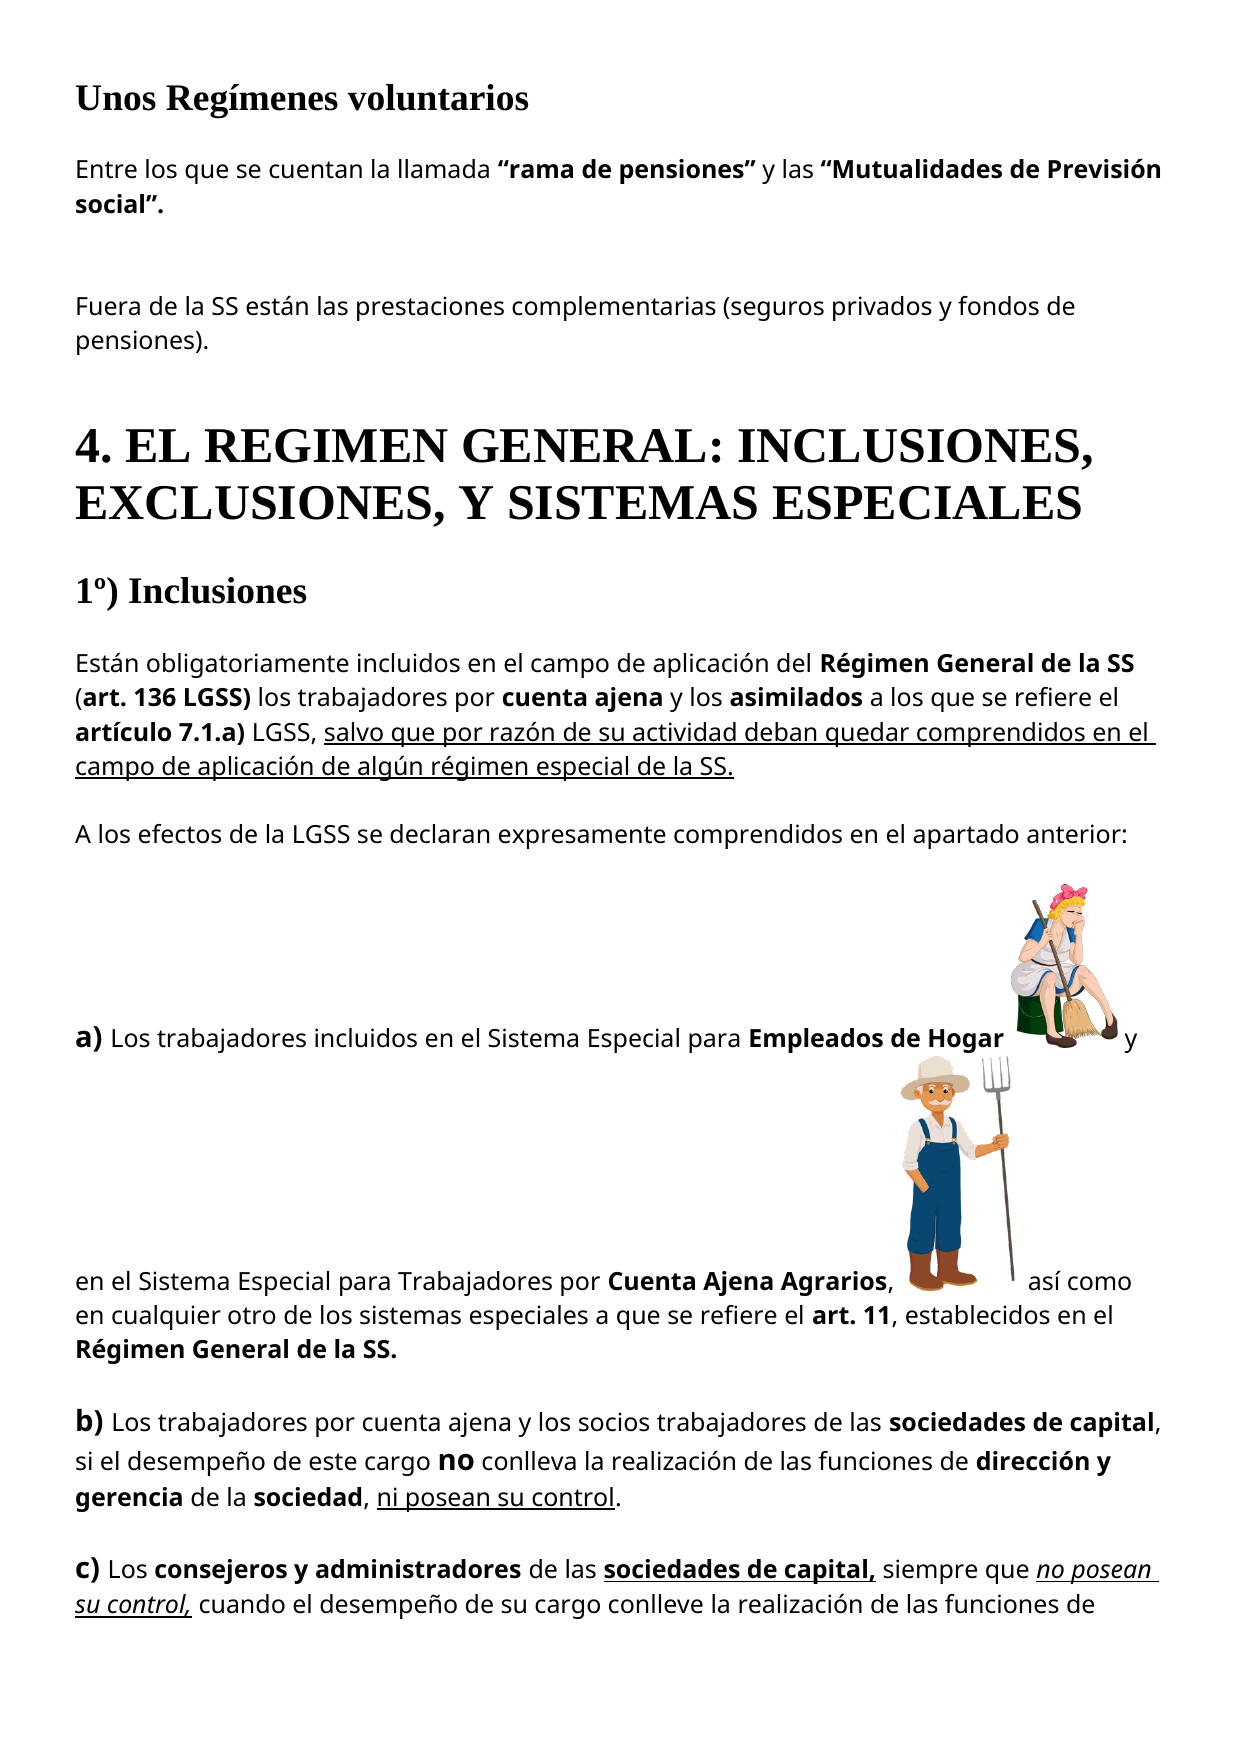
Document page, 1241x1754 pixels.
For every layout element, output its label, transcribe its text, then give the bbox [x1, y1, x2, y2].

text b) Los trabajadores por cuenta ajena y los socios trabajadores de las sociedades de capital, si el desempeño de este cargo no conlleva la realización de las funciones de dirección y gerencia de la sociedad, ni posean su control. [75, 1400, 1165, 1513]
text Están obligatoriamente incluidos en el campo de aplicación del Régimen General de la SS (art. 136 LGSS) los trabajadores por cuenta ajena y los asimilados a los que se refiere el artículo 7.1.a) LGSS, salvo que por razón de su actividad deban quedar comprendidos en el campo de aplicación de algún régimen especial de la SS. [75, 646, 1165, 782]
subtitle 1º) Inclusiones [75, 569, 1165, 612]
picture [900, 1056, 1015, 1291]
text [75, 1547, 1165, 1621]
picture [1010, 884, 1118, 1048]
text A los efectos de la LGSS se declaran expresamente comprendidos en el apartado anterior: [75, 816, 1165, 850]
text a) Los trabajadores incluidos en el Sistema Especial para Empleados de Hogar y en el Sistema Especial para Trabajadores por Cuenta Ajena Agrarios, así como en cualquier otro de los sistemas especiales a que se refiere el art. 11, establecidos en el Régimen General de la SS. [75, 884, 1165, 1366]
text Fuera de la SS están las prestaciones complementarias (seguros privados y fondos de pensiones). [75, 288, 1165, 357]
subtitle 4. EL REGIMEN GENERAL: INCLUSIONES, EXCLUSIONES, Y SISTEMAS ESPECIALES [75, 416, 1165, 531]
text Entre los que se cuentan la llamada “rama de pensiones” y las “Mutualidades de Previsión social”. [75, 152, 1165, 220]
text Unos Regímenes voluntarios [75, 75, 1165, 118]
